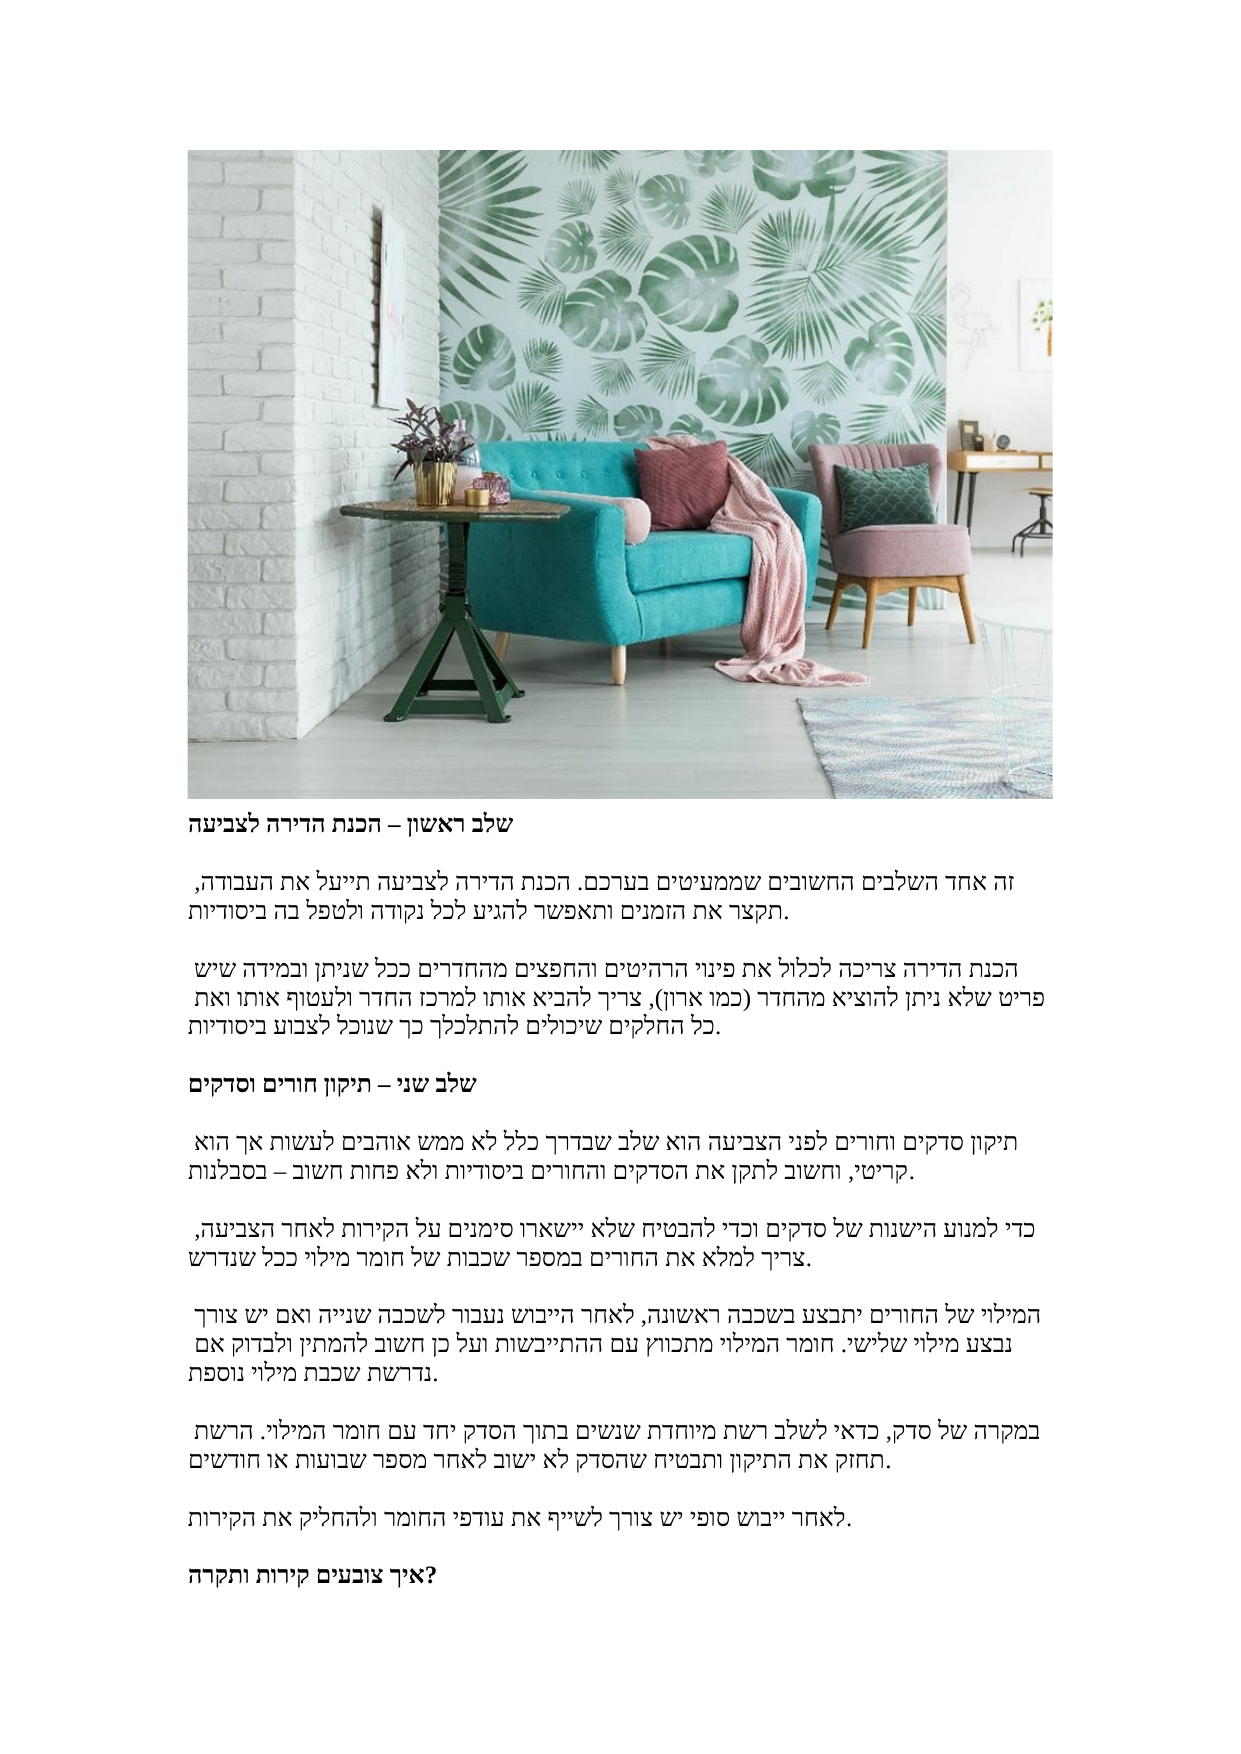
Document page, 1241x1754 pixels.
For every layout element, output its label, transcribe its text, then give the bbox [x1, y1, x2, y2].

text כדי למנוע הישנות של סדקים וכדי להבטיח שלא יישארו סימנים על הקירות לאחר הצביעה, צריך למלא את החורים במספר שכבות של חומר מילוי ככל שנדרש. [187, 1214, 1053, 1271]
text זה אחד השלבים החשובים שממעיטים בערכם. הכנת הדירה לצביעה תייעל את העבודה, תקצר את הזמנים ותאפשר להגיע לכל נקודה ולטפל בה ביסודיות. [187, 867, 1053, 925]
text איך צובעים קירות ותקרה? [187, 1561, 1053, 1589]
picture [187, 150, 1053, 799]
text במקרה של סדק, כדאי לשלב רשת מיוחדת שנשים בתוך הסדק יחד עם חומר המילוי. הרשת תחזק את התיקון ותבטיח שהסדק לא ישוב לאחר מספר שבועות או חודשים. [187, 1416, 1053, 1473]
text שלב ראשון – הכנת הדירה לצביעה [187, 809, 1053, 838]
text המילוי של החורים יתבצע בשכבה ראשונה, לאחר הייבוש נעבור לשכבה שנייה ואם יש צורך נבצע מילוי שלישי. חומר המילוי מתכווץ עם ההתייבשות ועל כן חשוב להמתין ולבדוק אם נדרשת שכבת מילוי נוספת. [187, 1301, 1053, 1387]
text תיקון סדקים וחורים לפני הצביעה הוא שלב שבדרך כלל לא ממש אוהבים לעשות אך הוא קריטי, וחשוב לתקן את הסדקים והחורים ביסודיות ולא פחות חשוב – בסבלנות. [187, 1127, 1053, 1185]
text הכנת הדירה צריכה לכלול את פינוי הרהיטים והחפצים מהחדרים ככל שניתן ובמידה שיש פריט שלא ניתן להוציא מהחדר (כמו ארון), צריך להביא אותו למרכז החדר ולעטוף אותו ואת כל החלקים שיכולים להתלכלך כך שנוכל לצבוע ביסודיות. [187, 954, 1053, 1040]
text לאחר ייבוש סופי יש צורך לשייף את עודפי החומר ולהחליק את הקירות. [187, 1503, 1053, 1531]
text שלב שני – תיקון חורים וסדקים [187, 1069, 1053, 1098]
